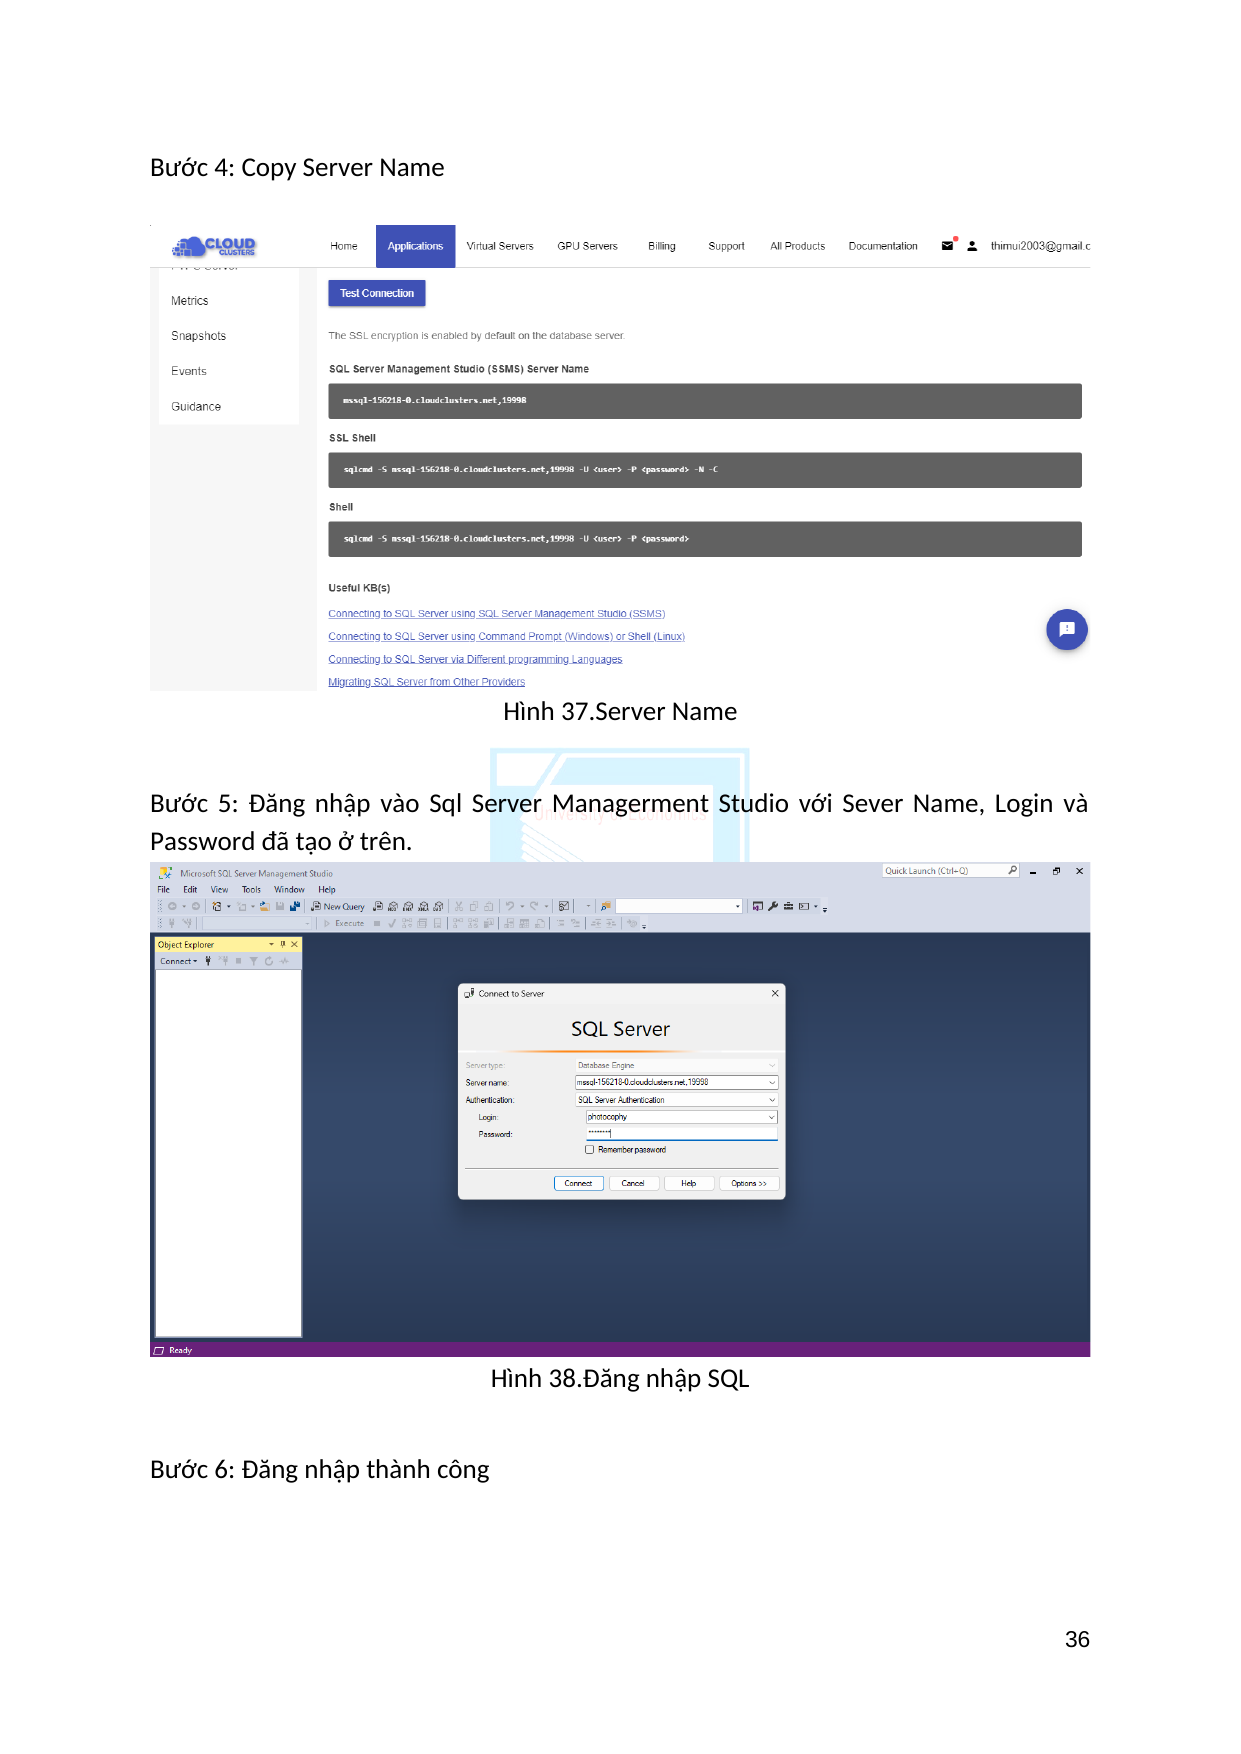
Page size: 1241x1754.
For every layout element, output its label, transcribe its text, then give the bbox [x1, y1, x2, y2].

text Hình 38.Đăng nhập SQL [150, 1361, 1090, 1394]
picture [150, 862, 1091, 1357]
text Bước 4: Copy Server Name [150, 150, 1090, 183]
text Bước 5: Đăng nhập vào Sql Server Managerment Studio với Sever Name, Login và Password đã tạo ở trên. [150, 786, 1090, 857]
picture [150, 225, 1091, 691]
text Hình 37.Server Name [150, 694, 1090, 727]
text Bước 6: Đăng nhập thành công [150, 1453, 1090, 1486]
